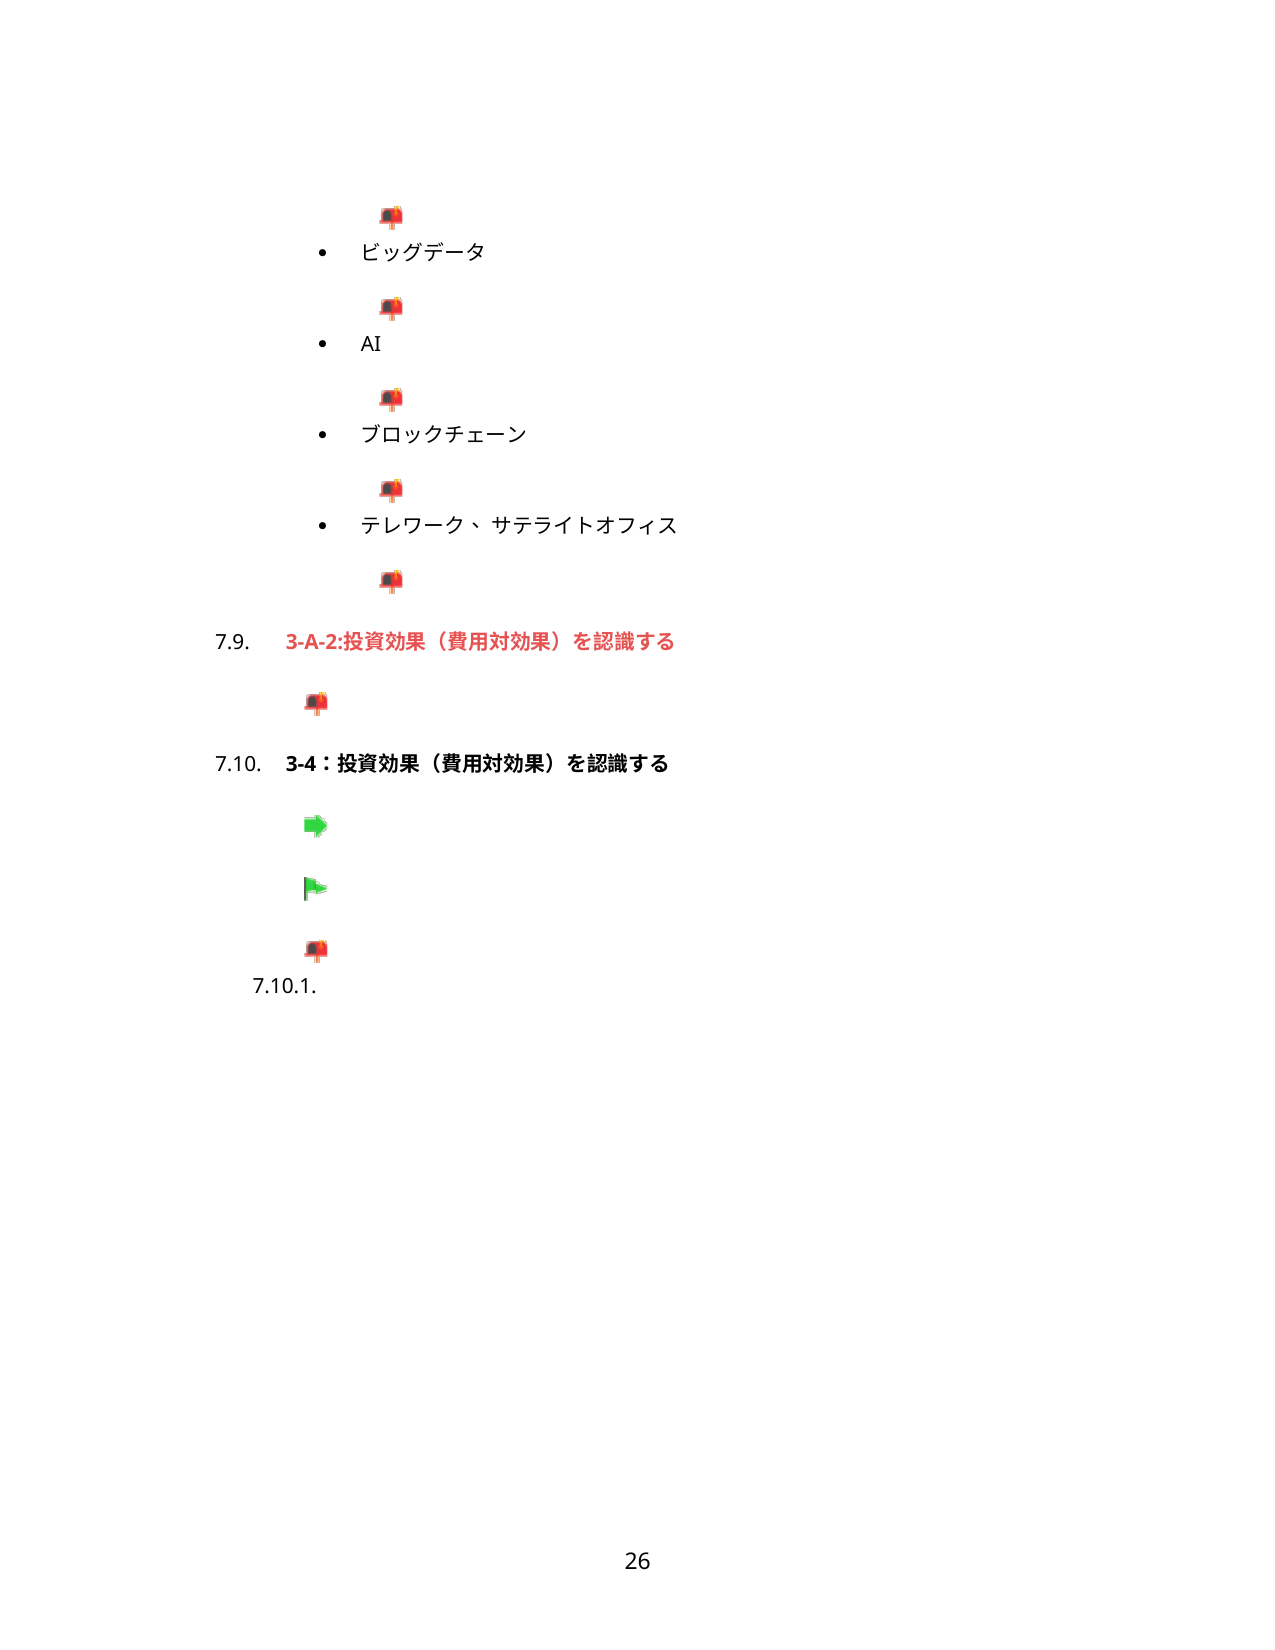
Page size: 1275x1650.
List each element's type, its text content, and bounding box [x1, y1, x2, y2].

picture [304, 815, 328, 838]
list ビッグデータ [319, 238, 1098, 266]
picture [379, 206, 403, 230]
list 3-4：投資効果（費用対効果）を認識する [215, 749, 1098, 777]
picture [304, 940, 328, 963]
list テレワーク、 サテライトオフィス [319, 511, 1098, 539]
picture [304, 877, 328, 901]
list 3-A-2:投資効果（費用対効果）を認識する [215, 627, 1098, 655]
picture [379, 479, 403, 503]
list AI [319, 329, 1098, 357]
picture [379, 570, 403, 594]
picture [304, 692, 328, 716]
picture [379, 388, 403, 412]
picture [379, 297, 403, 321]
list ブロックチェーン [319, 420, 1098, 448]
